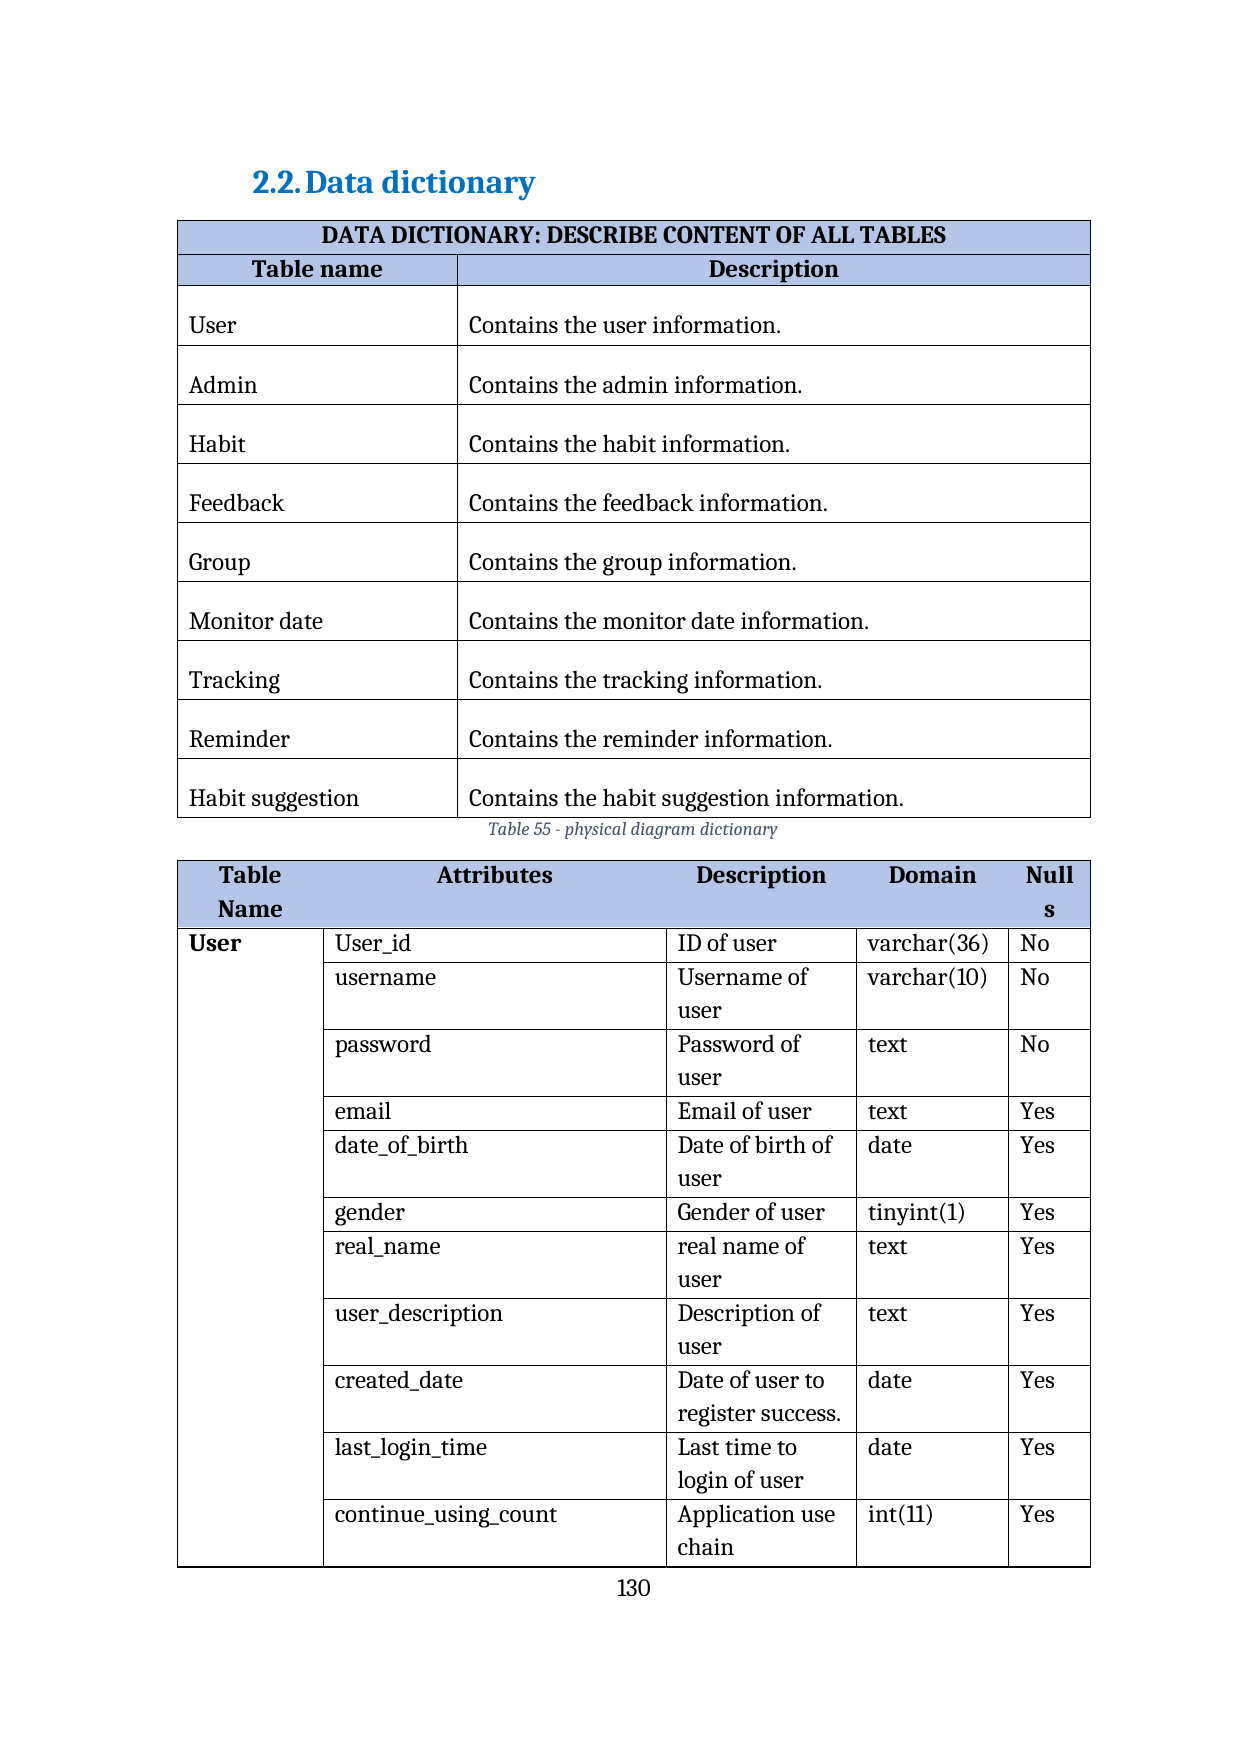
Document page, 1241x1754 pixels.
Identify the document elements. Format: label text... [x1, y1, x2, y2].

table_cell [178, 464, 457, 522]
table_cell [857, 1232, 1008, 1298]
text Table 55 - physical diagram dictionary [177, 818, 1090, 839]
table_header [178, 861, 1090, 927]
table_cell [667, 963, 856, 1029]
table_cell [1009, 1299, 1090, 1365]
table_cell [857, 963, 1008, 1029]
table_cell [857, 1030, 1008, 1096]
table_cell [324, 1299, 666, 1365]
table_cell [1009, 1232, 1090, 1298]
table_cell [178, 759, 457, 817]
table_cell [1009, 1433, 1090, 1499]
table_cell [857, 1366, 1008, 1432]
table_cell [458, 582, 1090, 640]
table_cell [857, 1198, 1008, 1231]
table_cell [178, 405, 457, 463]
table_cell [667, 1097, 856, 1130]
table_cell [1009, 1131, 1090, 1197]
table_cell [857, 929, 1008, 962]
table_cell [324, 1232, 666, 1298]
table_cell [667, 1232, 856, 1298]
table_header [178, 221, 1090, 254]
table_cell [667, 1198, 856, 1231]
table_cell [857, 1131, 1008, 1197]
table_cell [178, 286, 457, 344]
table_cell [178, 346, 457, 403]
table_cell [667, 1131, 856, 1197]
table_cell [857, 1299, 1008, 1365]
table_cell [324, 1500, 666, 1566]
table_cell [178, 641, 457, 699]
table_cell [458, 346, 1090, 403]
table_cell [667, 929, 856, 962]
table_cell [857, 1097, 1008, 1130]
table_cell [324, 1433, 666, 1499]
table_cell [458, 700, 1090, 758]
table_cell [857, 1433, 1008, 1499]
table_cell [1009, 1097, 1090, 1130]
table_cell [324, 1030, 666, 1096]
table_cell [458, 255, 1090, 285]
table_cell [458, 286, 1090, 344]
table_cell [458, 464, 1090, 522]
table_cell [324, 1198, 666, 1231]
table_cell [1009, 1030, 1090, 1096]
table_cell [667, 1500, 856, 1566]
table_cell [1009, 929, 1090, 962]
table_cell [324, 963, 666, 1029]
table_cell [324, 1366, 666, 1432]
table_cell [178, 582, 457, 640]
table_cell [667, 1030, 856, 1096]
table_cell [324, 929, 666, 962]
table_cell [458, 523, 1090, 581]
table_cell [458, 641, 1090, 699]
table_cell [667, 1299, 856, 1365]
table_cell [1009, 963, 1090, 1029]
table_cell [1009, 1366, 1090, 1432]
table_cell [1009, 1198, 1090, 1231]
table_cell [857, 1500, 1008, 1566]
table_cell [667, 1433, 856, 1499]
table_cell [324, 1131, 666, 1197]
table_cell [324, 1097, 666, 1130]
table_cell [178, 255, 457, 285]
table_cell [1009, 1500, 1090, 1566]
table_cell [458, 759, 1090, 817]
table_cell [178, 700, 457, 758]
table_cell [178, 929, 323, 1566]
list Data dictionary [252, 163, 1090, 202]
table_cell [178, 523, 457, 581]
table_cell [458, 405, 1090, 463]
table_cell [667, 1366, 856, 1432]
